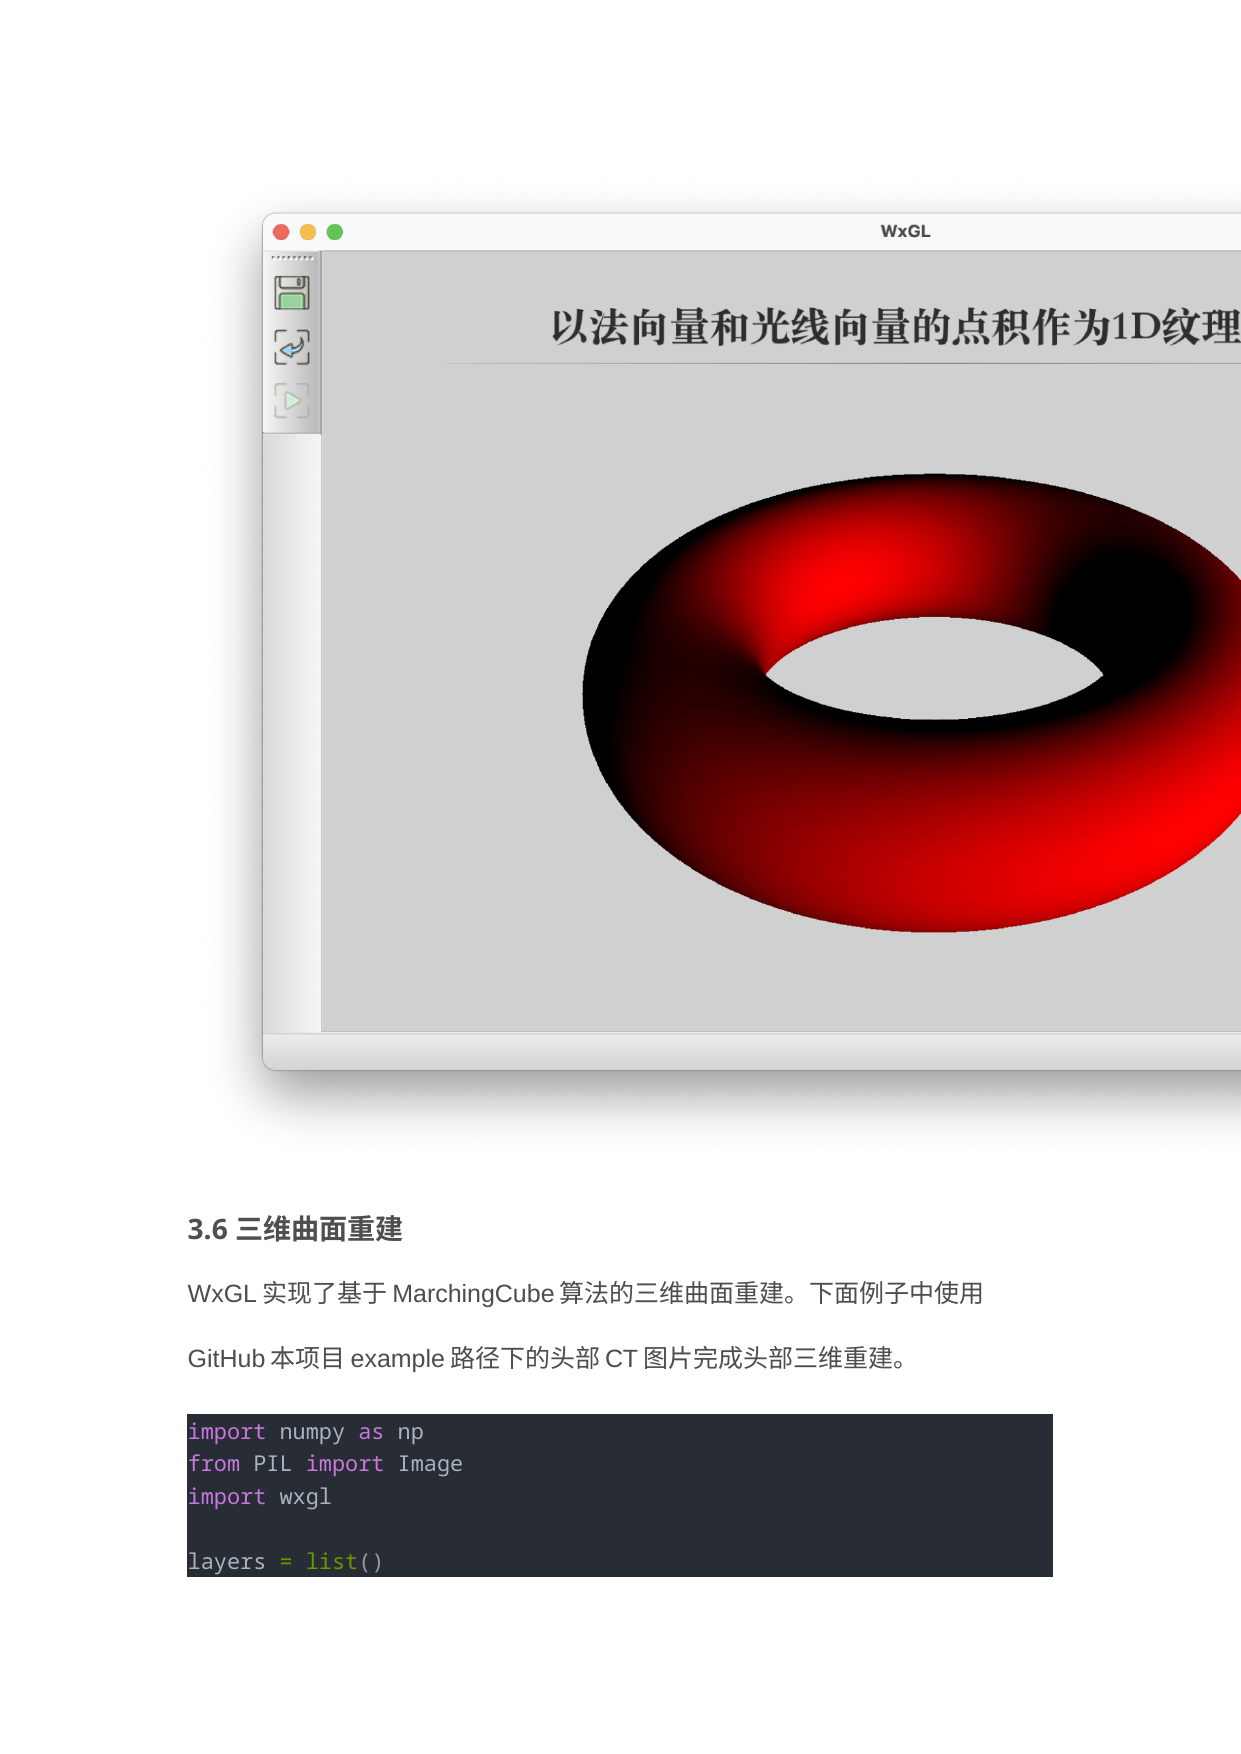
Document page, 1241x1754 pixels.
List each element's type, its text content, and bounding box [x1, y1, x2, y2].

text layers = list() [187, 1544, 1053, 1577]
text import numpy as np [187, 1414, 1053, 1447]
text import wxgl [187, 1479, 1053, 1512]
text from PIL import Image [187, 1447, 1053, 1479]
text 3.6 三维曲面重建 [187, 1194, 1053, 1259]
text WxGL实现了基于MarchingCube算法的三维曲面重建。下面例子中使用GitHub本项目example路径下的头部CT图片完成头部三维重建。 [187, 1259, 1053, 1389]
picture [187, 162, 1241, 1169]
